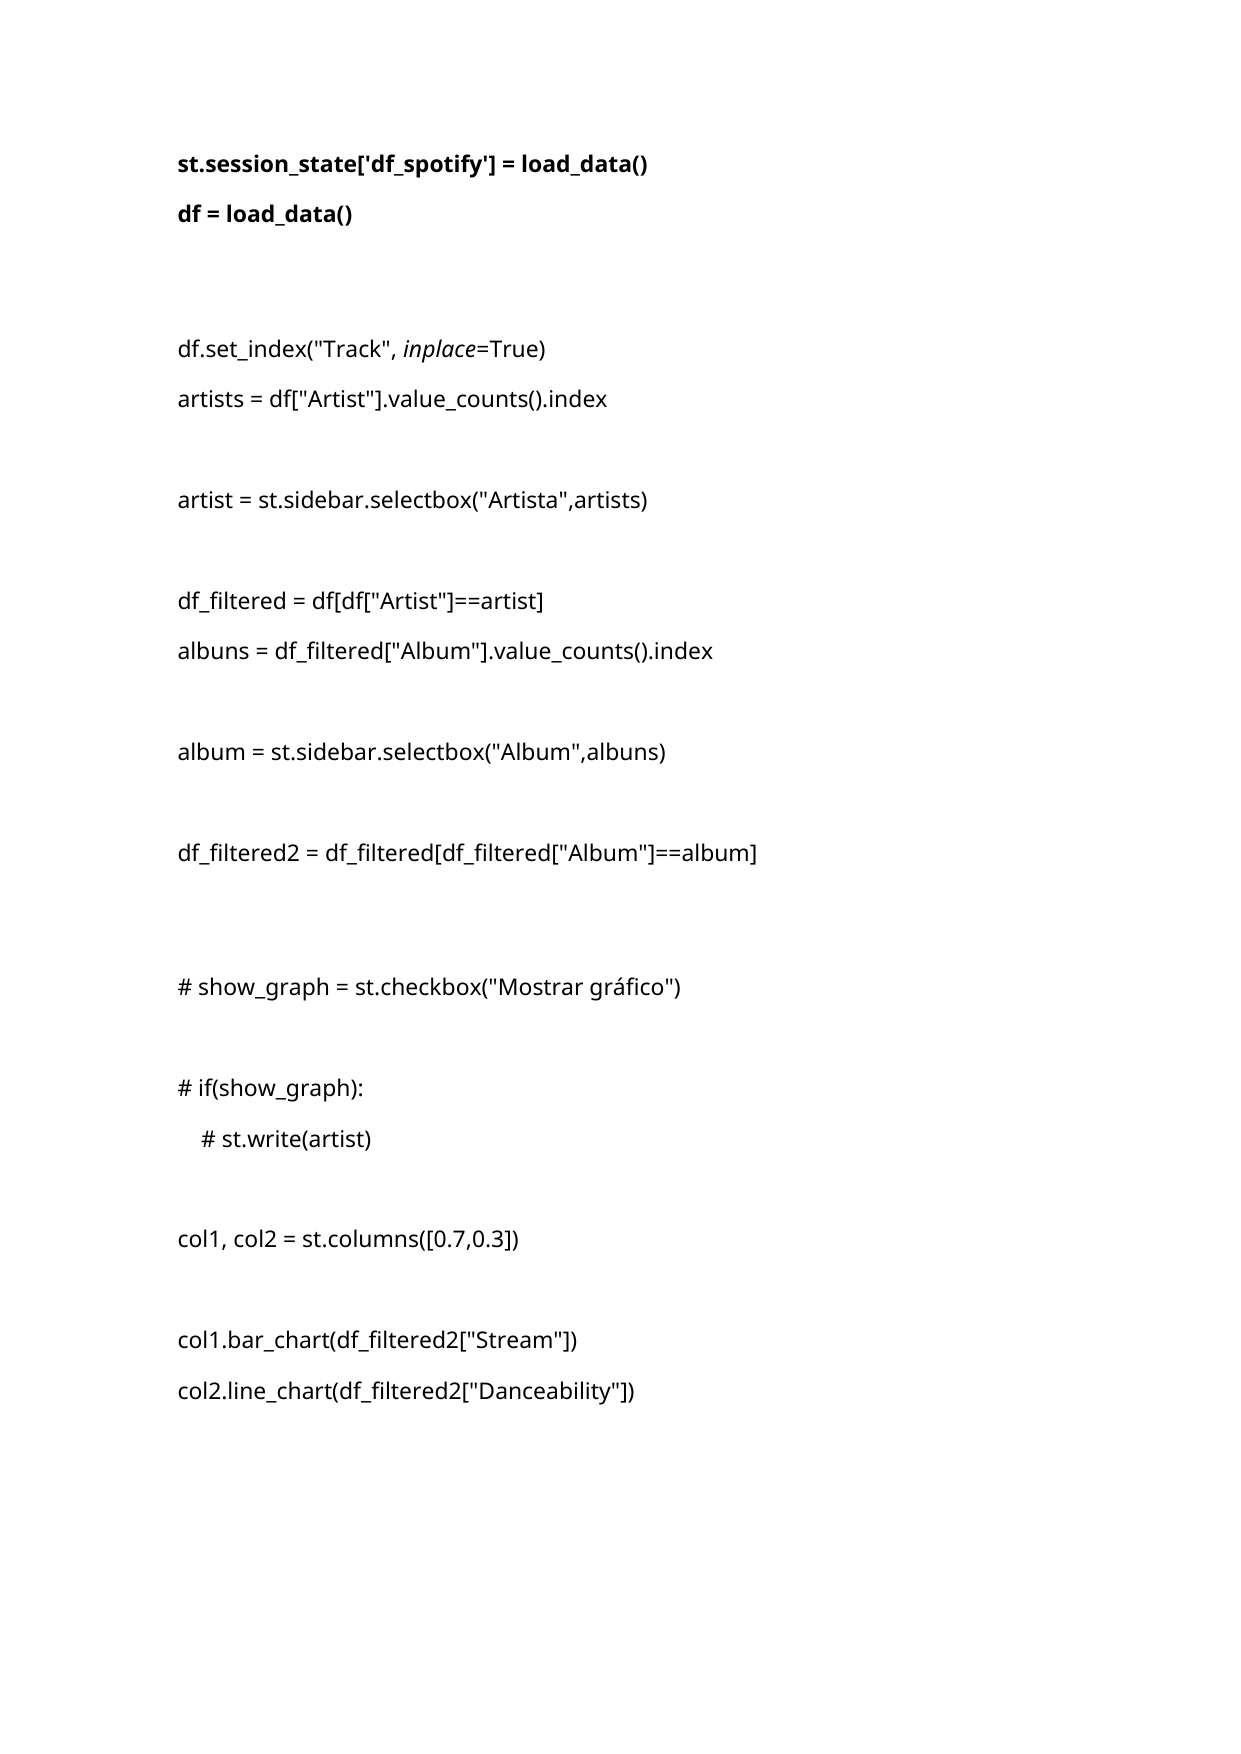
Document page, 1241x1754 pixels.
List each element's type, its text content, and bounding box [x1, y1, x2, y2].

text df = load_data() [177, 198, 1063, 229]
text st.session_state['df_spotify'] = load_data() [177, 148, 1063, 179]
text col1, col2 = st.columns([0.7,0.3]) [177, 1223, 1063, 1255]
text df_filtered = df[df["Artist"]==artist] [177, 585, 1063, 616]
text artist = st.sidebar.selectbox("Artista",artists) [177, 484, 1063, 515]
text album = st.sidebar.selectbox("Album",albuns) [177, 736, 1063, 767]
text # show_graph = st.checkbox("Mostrar gráfico") [177, 971, 1063, 1003]
text col2.line_chart(df_filtered2["Danceability"]) [177, 1375, 1063, 1406]
text albuns = df_filtered["Album"].value_counts().index [177, 635, 1063, 666]
text df_filtered2 = df_filtered[df_filtered["Album"]==album] [177, 837, 1063, 868]
text col1.bar_chart(df_filtered2["Stream"]) [177, 1324, 1063, 1356]
text # if(show_graph): [177, 1072, 1063, 1103]
text artists = df["Artist"].value_counts().index [177, 383, 1063, 414]
text # st.write(artist) [177, 1123, 1063, 1154]
text df.set_index("Track", inplace=True) [177, 333, 1063, 364]
